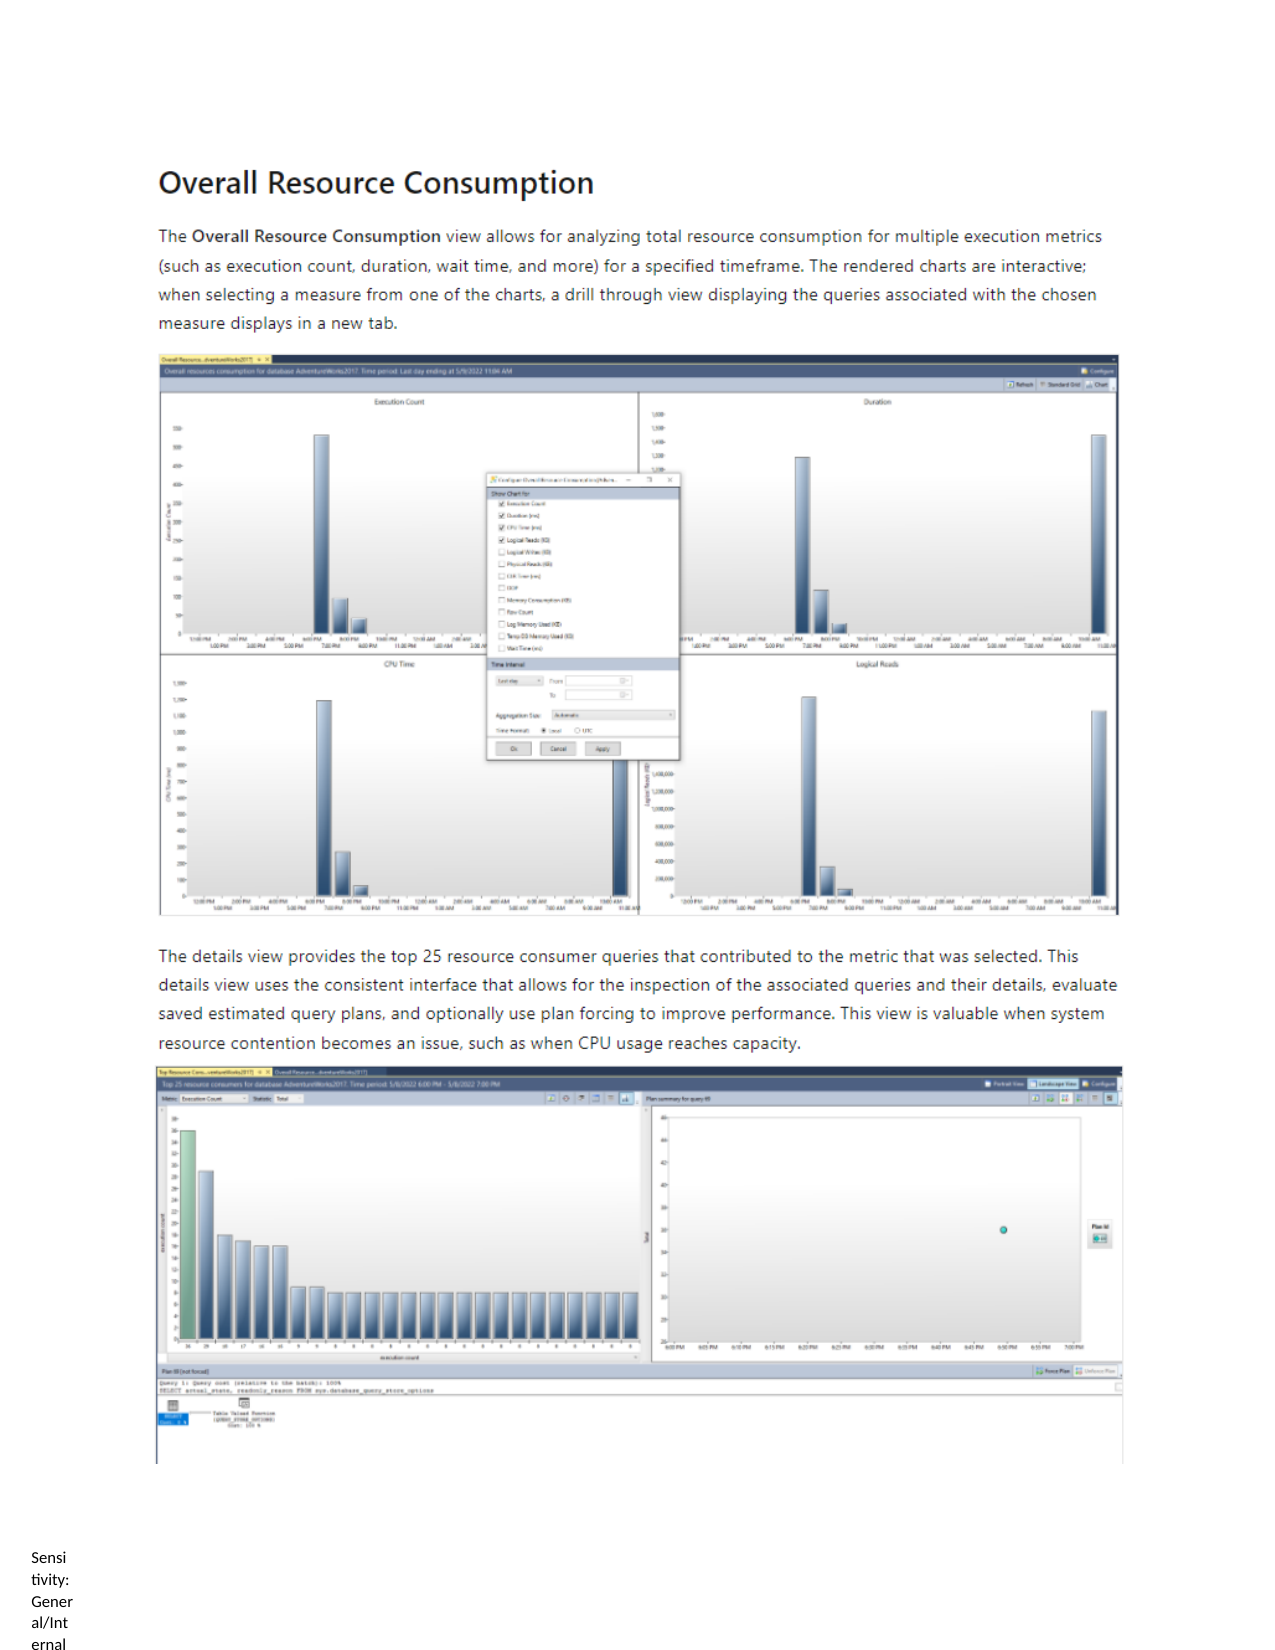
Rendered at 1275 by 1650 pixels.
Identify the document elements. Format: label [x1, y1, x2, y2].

picture [150, 150, 1125, 1464]
